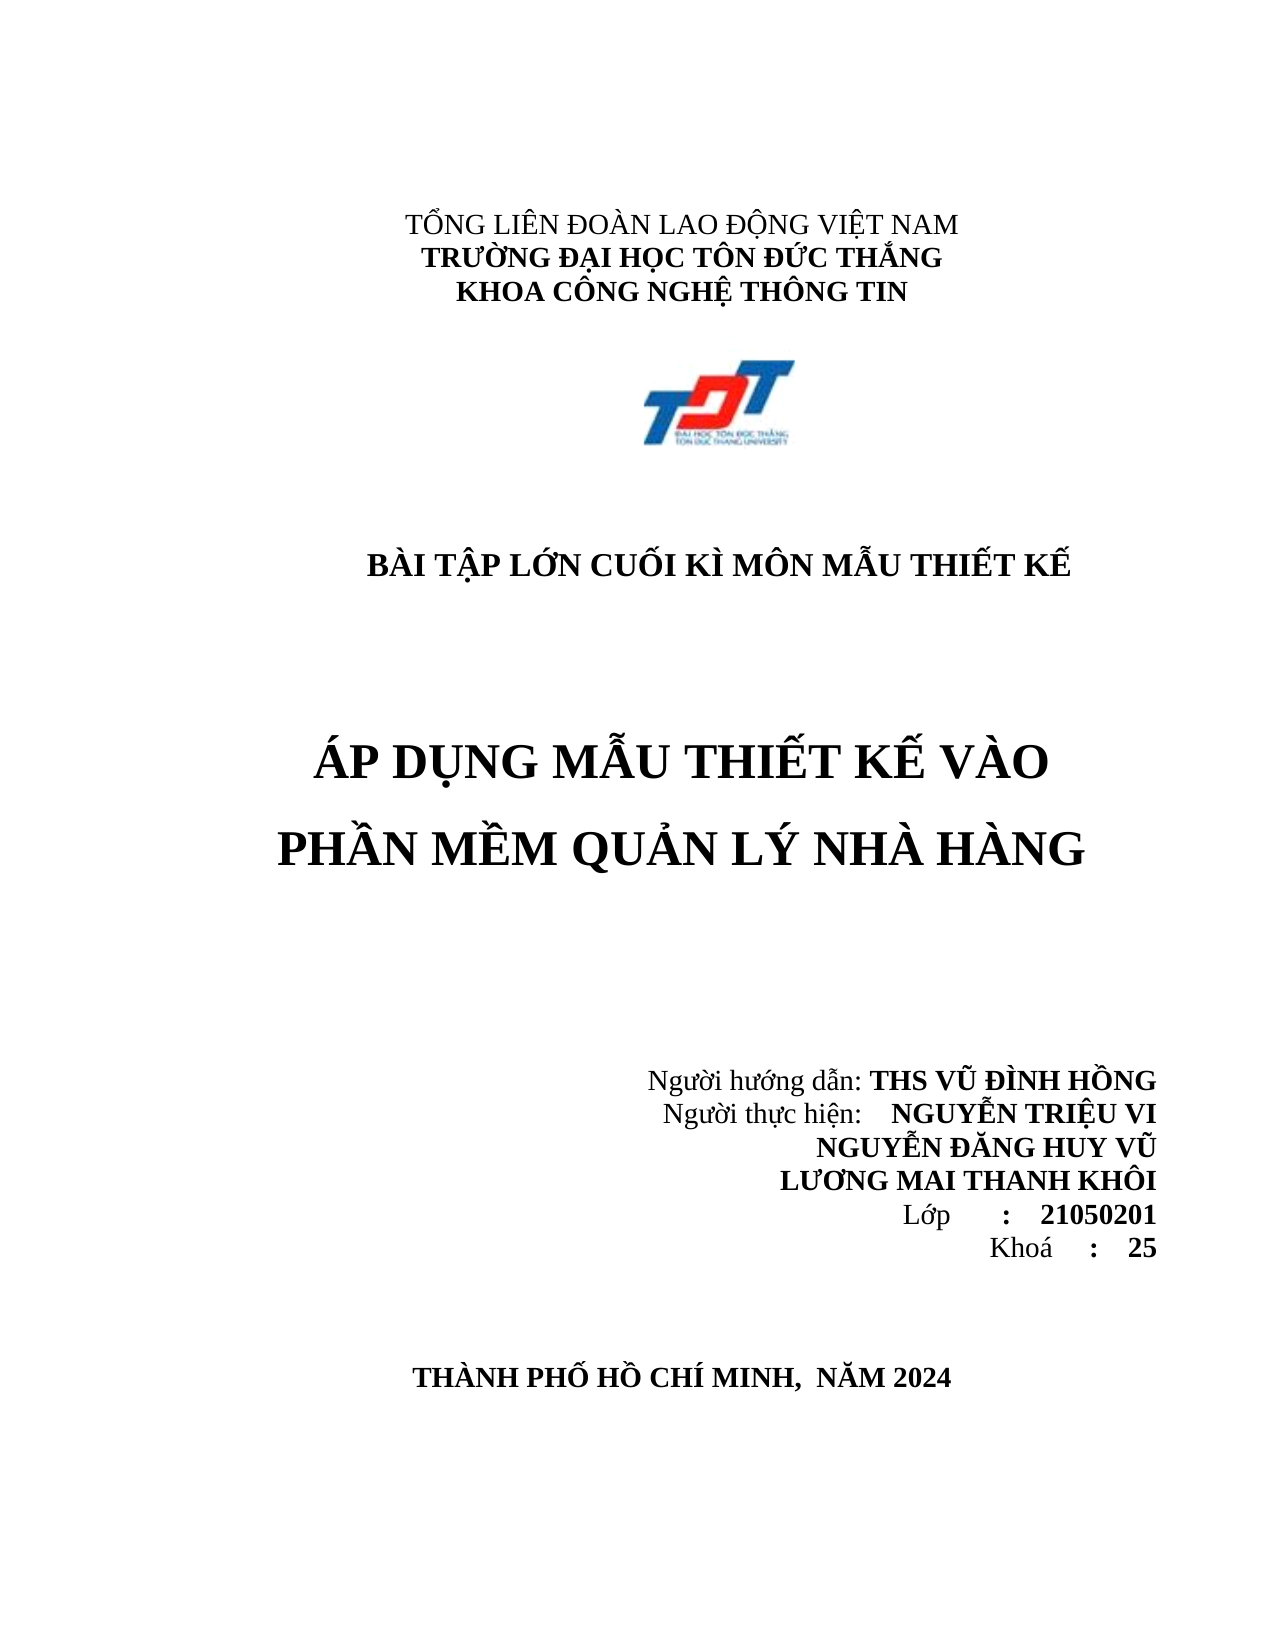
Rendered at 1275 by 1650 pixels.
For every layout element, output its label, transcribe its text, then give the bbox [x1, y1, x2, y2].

text BÀI TẬP LỚN CUỐI KÌ MÔN MẪU THIẾT KẾ [207, 545, 1157, 584]
text Khoá : 25 [207, 1231, 1157, 1264]
text TỔNG LIÊN ĐOÀN LAO ĐỘNG VIỆT NAM [207, 207, 1157, 240]
text Người hướng dẫn: THS VŨ ĐÌNH HỒNG [207, 1063, 1157, 1096]
text KHOA CÔNG NGHỆ THÔNG TIN [207, 274, 1157, 307]
text Lớp : 21050201 [207, 1197, 1157, 1231]
text THÀNH PHỐ HỒ CHÍ MINH, NĂM 2024 [207, 1360, 1157, 1393]
picture [643, 336, 795, 479]
text Người thực hiện: NGUYỄN TRIỆU VI [207, 1096, 1157, 1130]
text LƯƠNG MAI THANH KHÔI [207, 1163, 1157, 1197]
text TRƯỜNG ĐẠI HỌC TÔN ĐỨC THẮNG [207, 240, 1157, 274]
text PHẦN MỀM QUẢN LÝ NHÀ HÀNG [207, 818, 1157, 876]
text NGUYỄN ĐĂNG HUY VŨ [207, 1130, 1157, 1163]
text ÁP DỤNG MẪU THIẾT KẾ VÀO [207, 732, 1157, 790]
